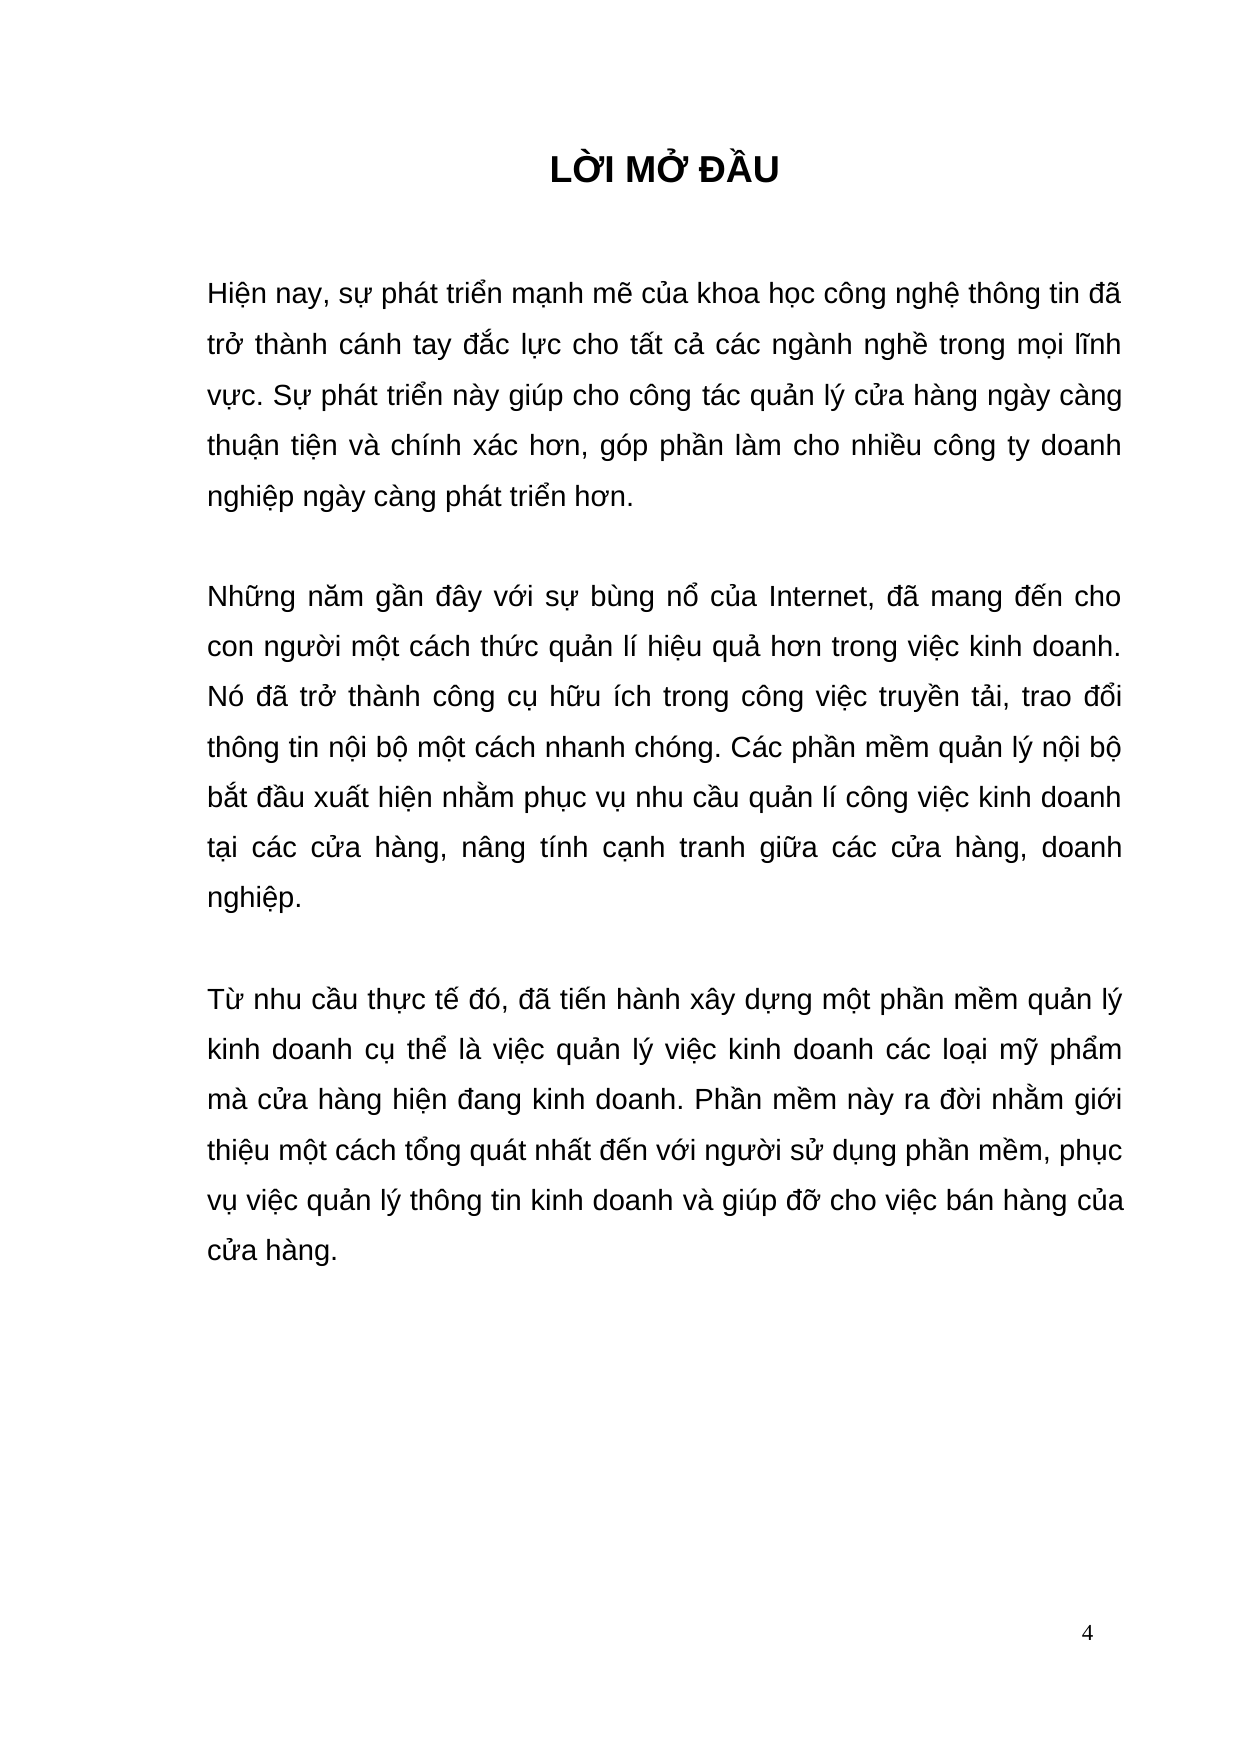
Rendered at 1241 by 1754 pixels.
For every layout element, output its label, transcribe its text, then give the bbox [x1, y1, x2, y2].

text Từ nhu cầu thực tế đó, đã tiến hành xây dựng một phần mềm quản lý kinh doanh cụ thể là việc quản lý việc kinh doanh các loại mỹ phẩm mà cửa hàng hiện đang kinh doanh. Phần mềm này ra đời nhằm giới thiệu một cách tổng quát nhất đến với người sử dụng phần mềm, phục vụ việc quản lý thông tin kinh doanh và giúp đỡ cho việc bán hàng của cửa hàng. [207, 982, 1124, 1267]
text Những năm gần đây với sự bùng nổ của Internet, đã mang đến cho con người một cách thức quản lí hiệu quả hơn trong việc kinh doanh. Nó đã trở thành công cụ hữu ích trong công việc truyền tải, trao đổi thông tin nội bộ một cách nhanh chóng. Các phần mềm quản lý nội bộ bắt đầu xuất hiện nhằm phục vụ nhu cầu quản lí công việc kinh doanh tại các cửa hàng, nâng tính cạnh tranh giữa các cửa hàng, doanh nghiệp. [207, 579, 1123, 914]
subtitle LỜI MỞ ĐẦU [339, 147, 990, 190]
text Hiện nay, sự phát triển mạnh mẽ của khoa học công nghệ thông tin đã trở thành cánh tay đắc lực cho tất cả các ngành nghề trong mọi lĩnh vực. Sự phát triển này giúp cho công tác quản lý cửa hàng ngày càng thuận tiện và chính xác hơn, góp phần làm cho nhiều công ty doanh nghiệp ngày càng phát triển hơn. [207, 276, 1123, 512]
